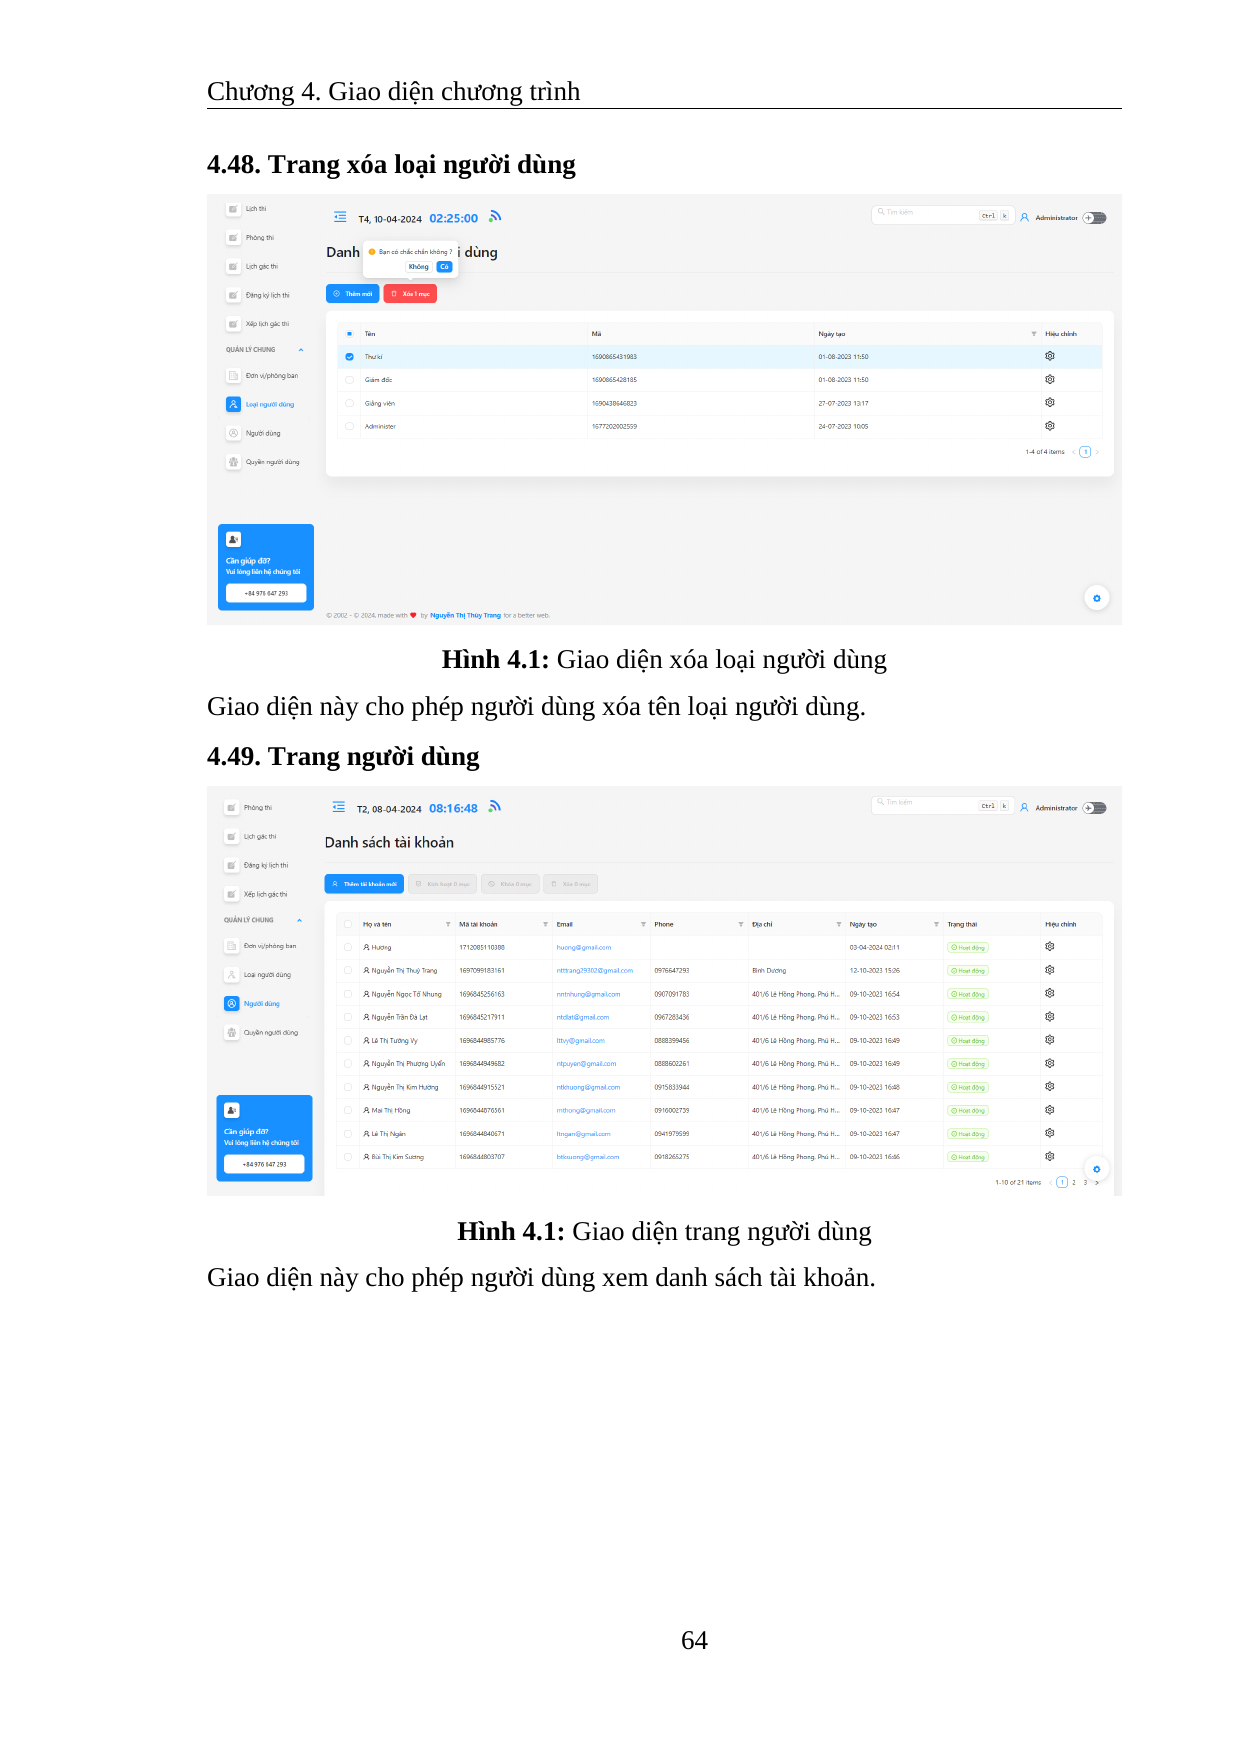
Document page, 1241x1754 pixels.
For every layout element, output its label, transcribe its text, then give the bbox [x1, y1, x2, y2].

text Giao diện xóa loại người dùng [207, 643, 1122, 674]
text Giao diện này cho phép người dùng xóa tên loại người dùng. [207, 690, 1122, 721]
picture [206, 194, 1123, 625]
text Giao diện này cho phép người dùng xem danh sách tài khoản. [207, 1261, 1122, 1293]
text Trang người dùng [207, 740, 1122, 771]
picture [206, 786, 1123, 1196]
text Trang xóa loại người dùng [207, 148, 1122, 179]
text Giao diện trang người dùng [207, 1215, 1122, 1246]
